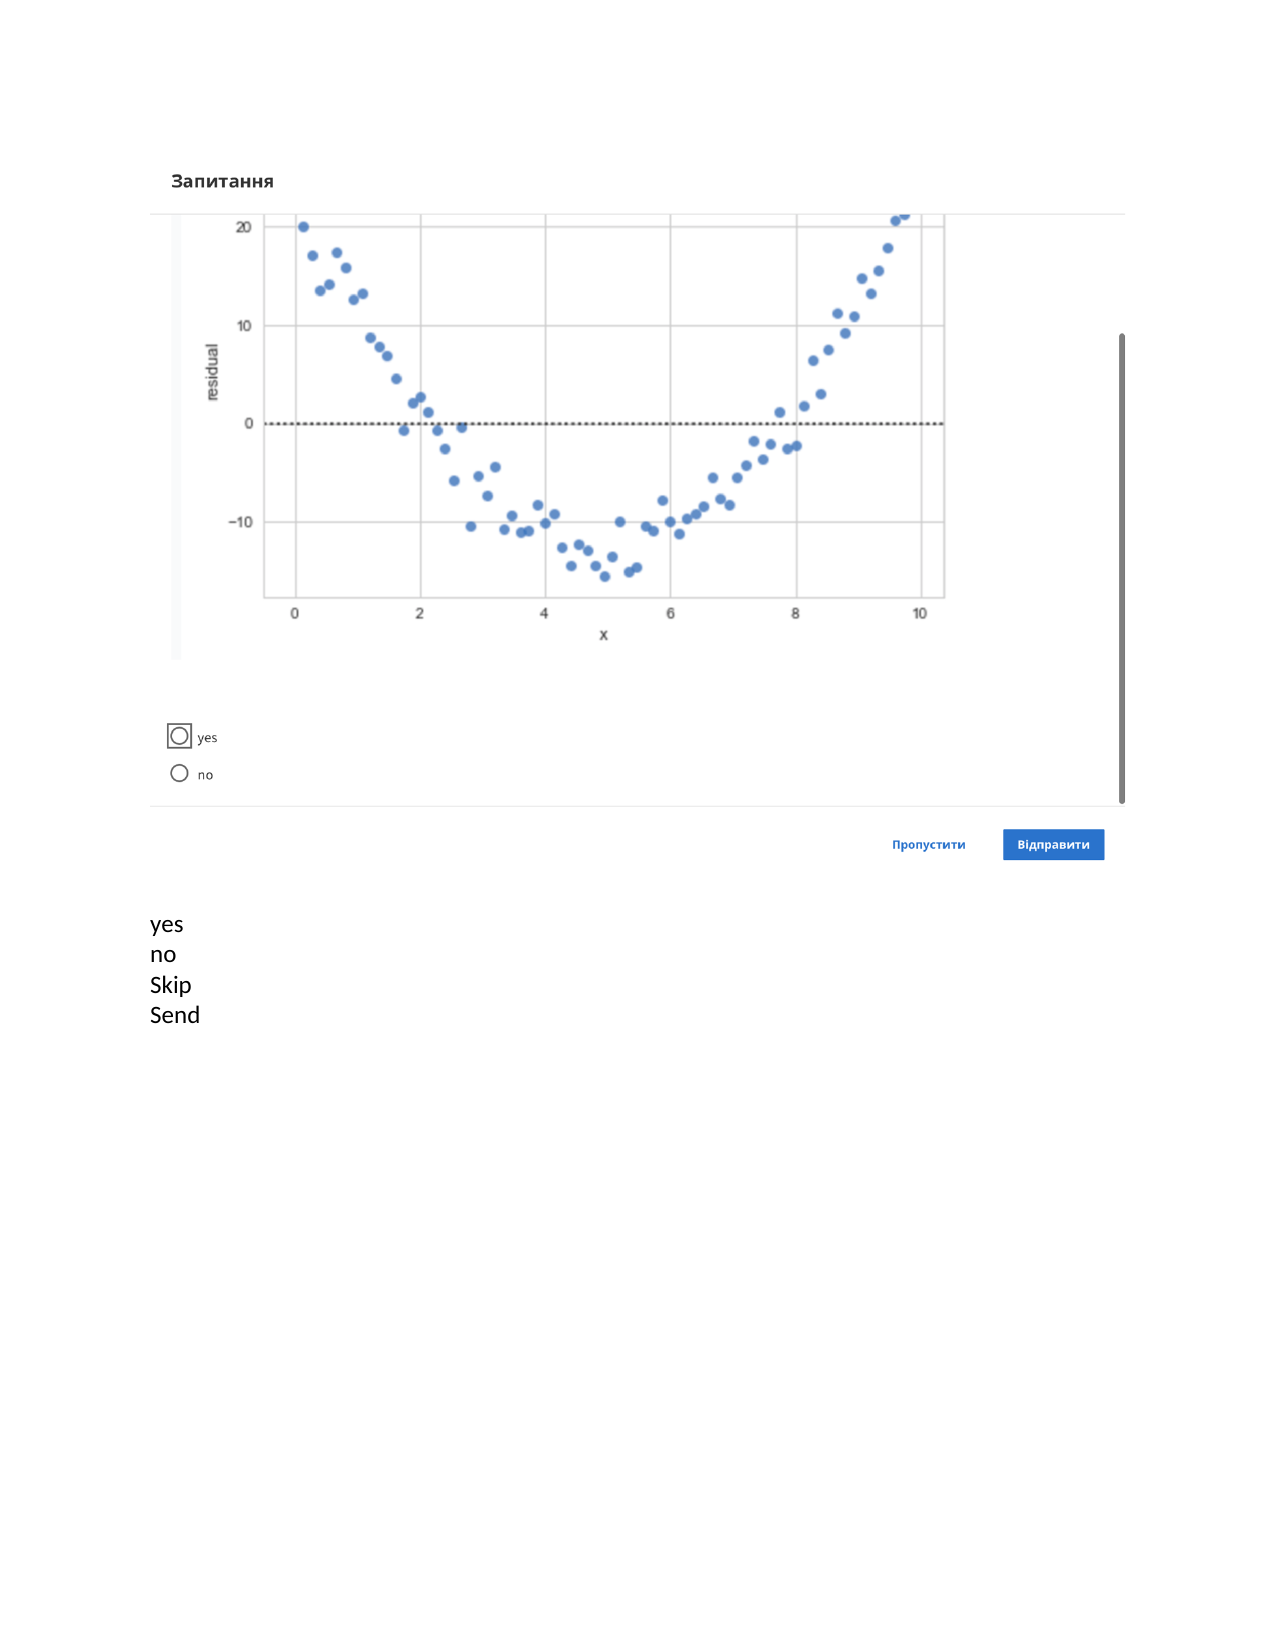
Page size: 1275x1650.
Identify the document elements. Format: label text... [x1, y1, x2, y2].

text no [150, 938, 1125, 969]
picture [150, 150, 1125, 878]
text yes [150, 908, 1125, 938]
text Skip [150, 969, 1125, 999]
text Send [150, 999, 1125, 1030]
